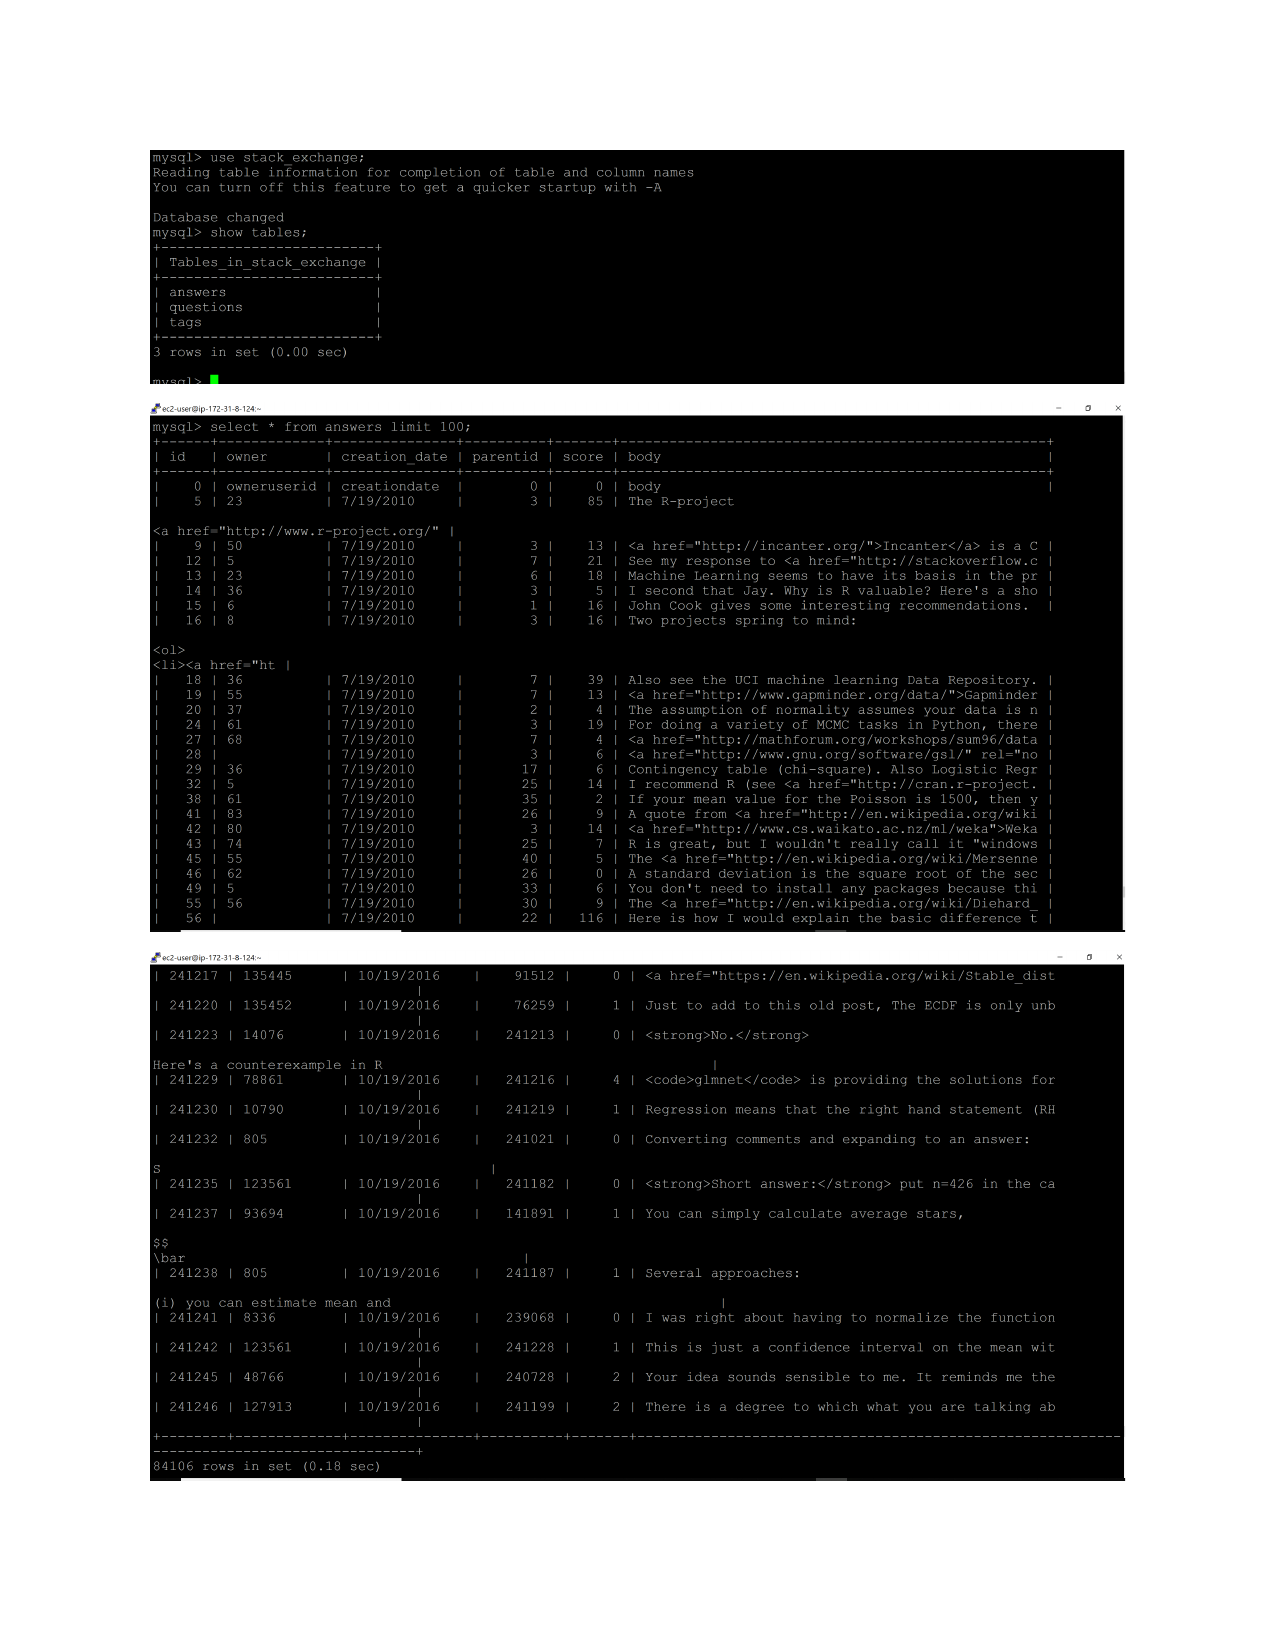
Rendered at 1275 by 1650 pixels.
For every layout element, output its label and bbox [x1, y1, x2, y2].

picture [150, 150, 1125, 384]
picture [150, 950, 1125, 1481]
picture [150, 402, 1125, 932]
